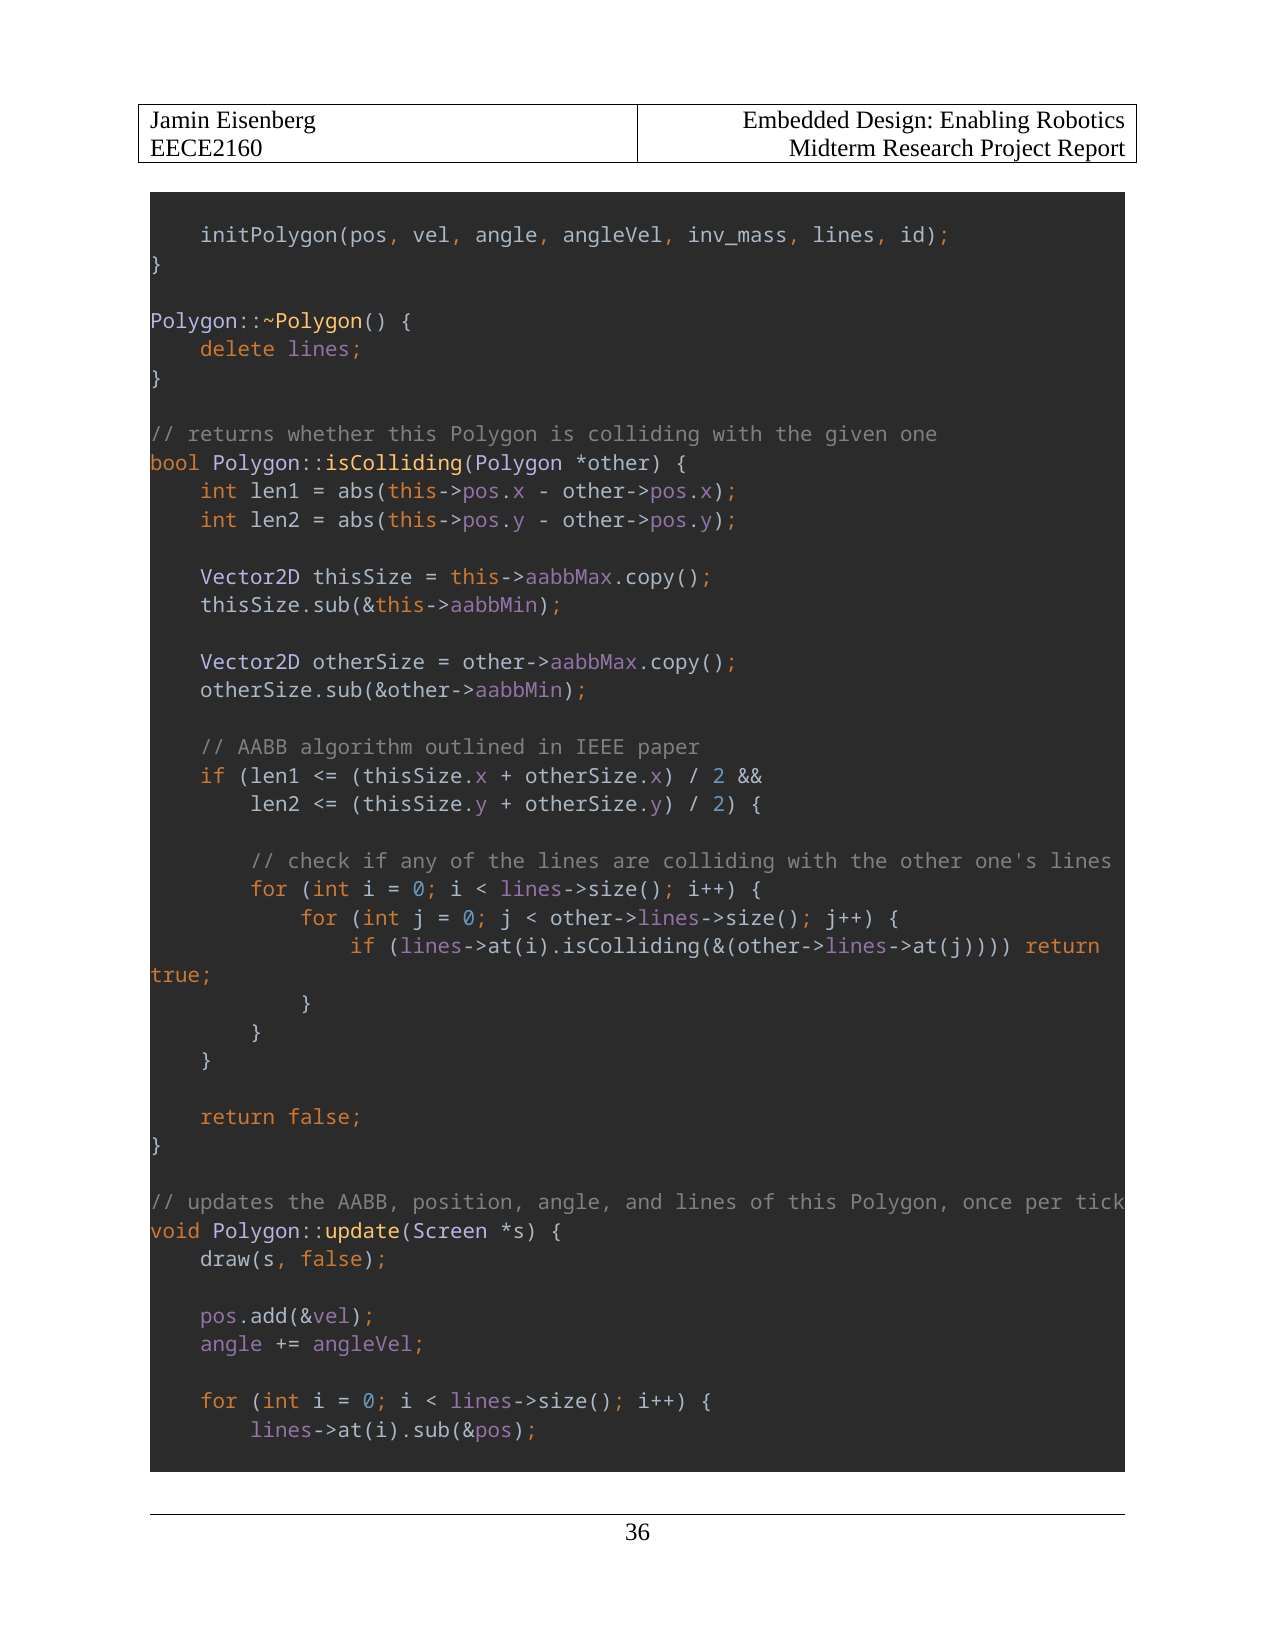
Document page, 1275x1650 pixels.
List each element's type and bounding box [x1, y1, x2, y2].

text [150, 192, 1125, 1472]
